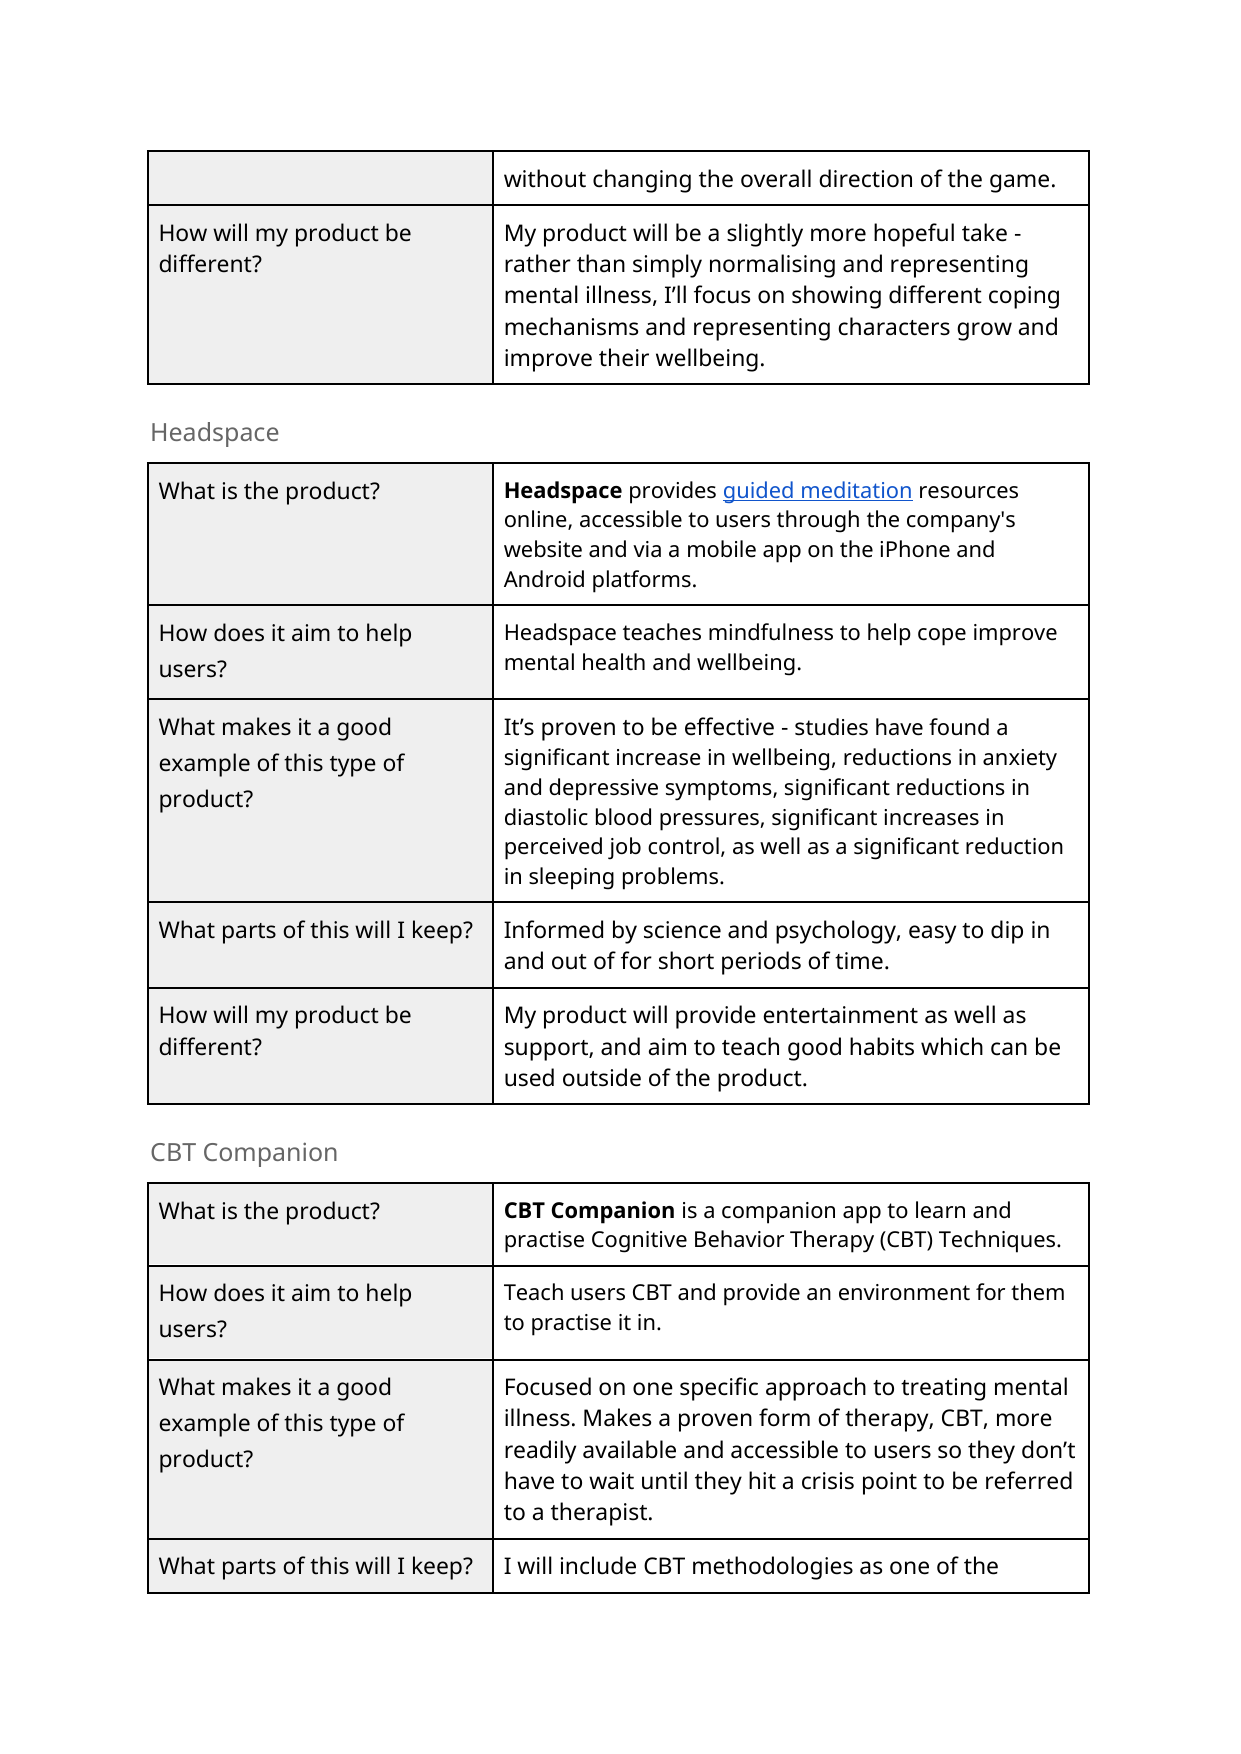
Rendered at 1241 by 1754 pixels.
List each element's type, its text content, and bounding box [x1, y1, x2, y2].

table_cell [149, 1540, 492, 1592]
table_header Headspace provides guided meditation resources online, accessible to users through the company's website and via a mobile app on the iPhone and Android platforms. [494, 464, 1088, 604]
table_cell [494, 152, 1088, 204]
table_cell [494, 1540, 1088, 1592]
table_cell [149, 152, 492, 204]
table_header CBT Companion is a companion app to learn and practise Cognitive Behavior Therapy (CBT) Techniques. [494, 1184, 1088, 1264]
table_cell How does it aim to help users? [149, 1267, 492, 1358]
subtitle Headspace [150, 414, 1115, 449]
table_cell It’s proven to be effective - studies have found a significant increase in wellbeing, reductions in anxiety and depressive symptoms, significant reductions in diastolic blood pressures, significant increases in perceived job control, as well as a significant reduction in sleeping problems. [494, 700, 1088, 901]
table_cell Focused on one specific approach to treating mental illness. Makes a proven form of therapy, CBT, more readily available and accessible to users so they don’t have to wait until they hit a crisis point to be referred to a therapist. [494, 1361, 1088, 1538]
table_cell What makes it a good example of this type of product? [149, 700, 492, 901]
table_cell Headspace teaches mindfulness to help cope improve mental health and wellbeing. [494, 606, 1088, 698]
table_cell How will my product be different? [149, 206, 492, 383]
table_cell Teach users CBT and provide an environment for them to practise it in. [494, 1267, 1088, 1358]
table_cell How will my product be different? [149, 989, 492, 1103]
table_cell Informed by science and psychology, easy to dip in and out of for short periods of time. [494, 903, 1088, 987]
table_cell What makes it a good example of this type of product? [149, 1361, 492, 1538]
table_cell How does it aim to help users? [149, 606, 492, 698]
table_cell My product will provide entertainment as well as support, and aim to teach good habits which can be used outside of the product. [494, 989, 1088, 1103]
subtitle CBT Companion [150, 1134, 1115, 1169]
table_cell My product will be a slightly more hopeful take - rather than simply normalising and representing mental illness, I’ll focus on showing different coping mechanisms and representing characters grow and improve their wellbeing. [494, 206, 1088, 383]
table_cell What parts of this will I keep? [149, 903, 492, 987]
table_header What is the product? [149, 1184, 492, 1264]
table_header What is the product? [149, 464, 492, 604]
